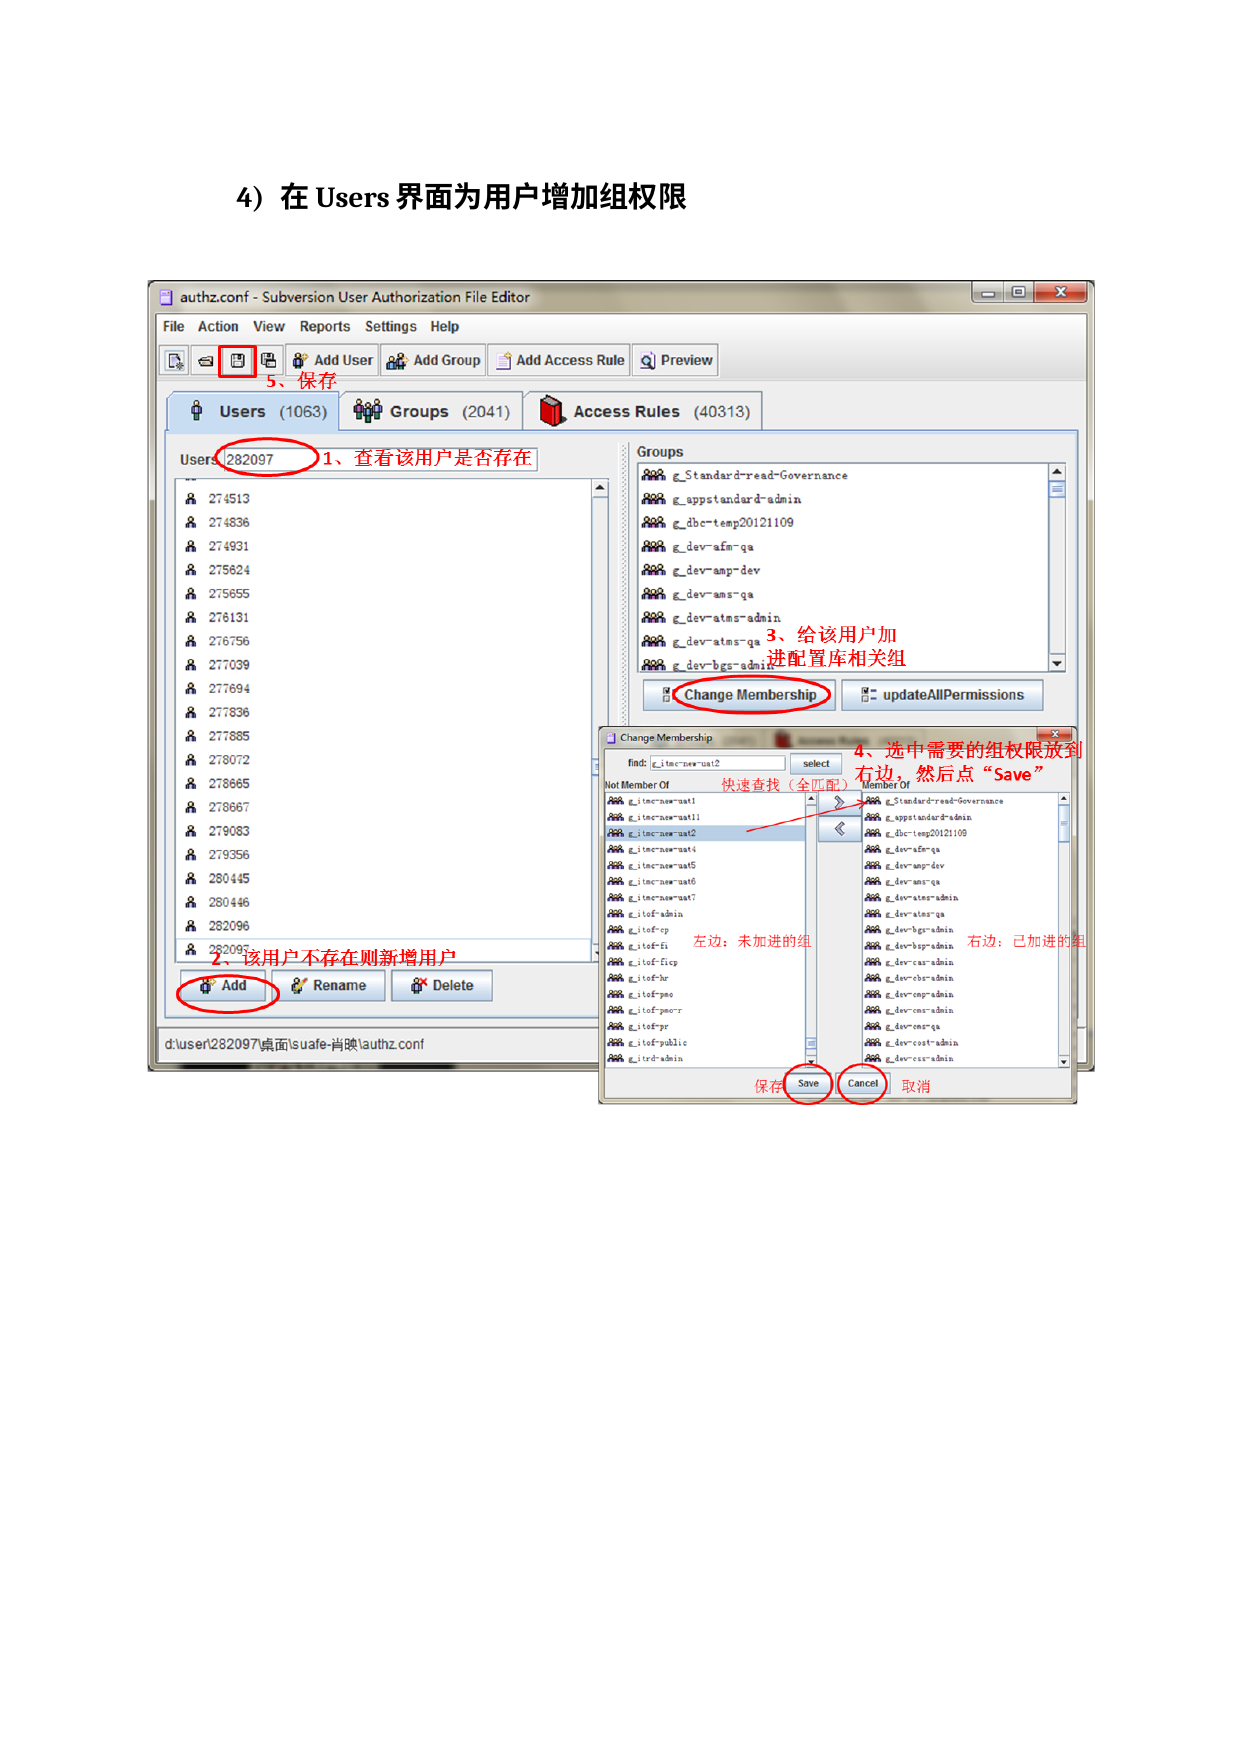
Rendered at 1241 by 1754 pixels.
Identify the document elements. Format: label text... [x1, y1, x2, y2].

subtitle 在Users界面为用户增加组权限 [236, 162, 1093, 227]
picture [147, 280, 1095, 1105]
